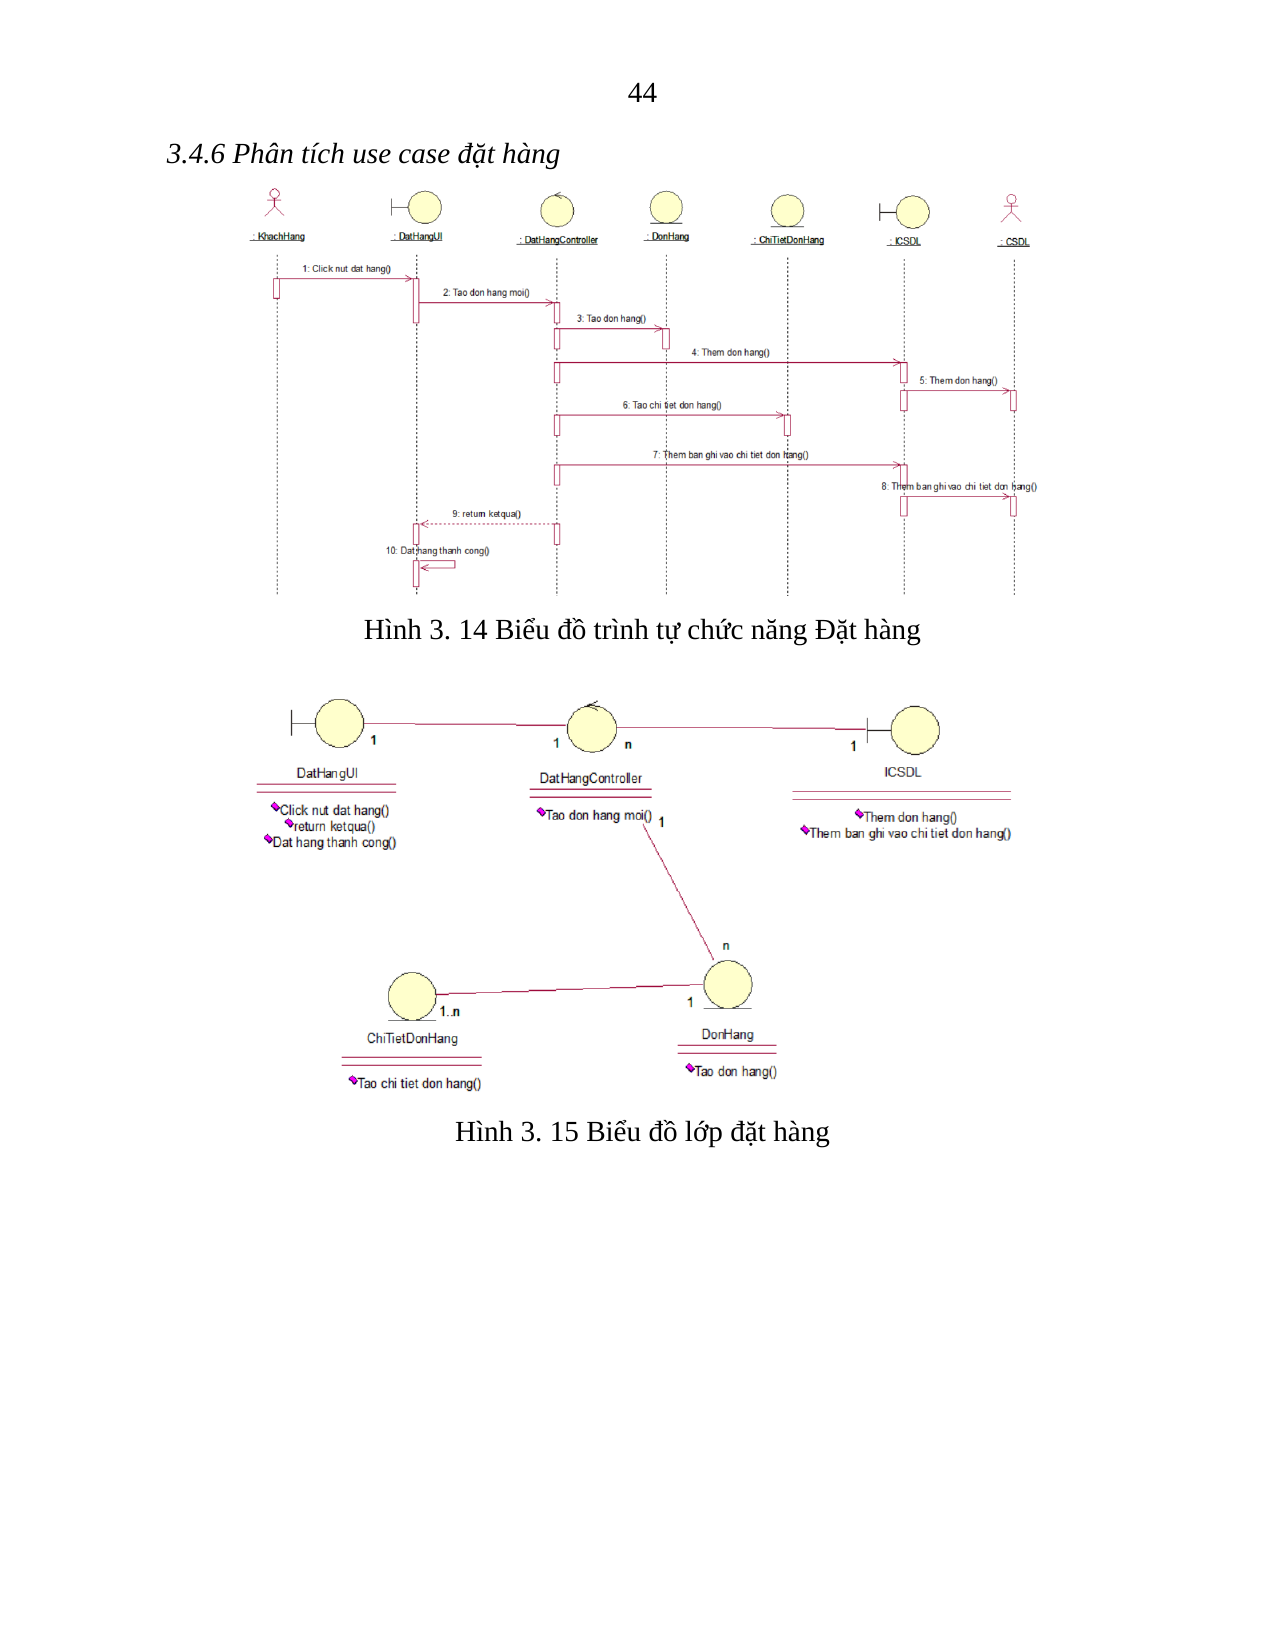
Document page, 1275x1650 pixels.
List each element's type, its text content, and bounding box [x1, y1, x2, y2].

picture [240, 186, 1040, 596]
subtitle 3.4.6 Phân tích use case đặt hàng [159, 137, 1125, 170]
picture [237, 683, 1047, 1101]
text Hình 3. 15 Biểu đồ lớp đặt hàng [159, 1114, 1125, 1148]
text Hình 3. 14 Biểu đồ trình tự chức năng Đặt hàng [159, 612, 1125, 646]
